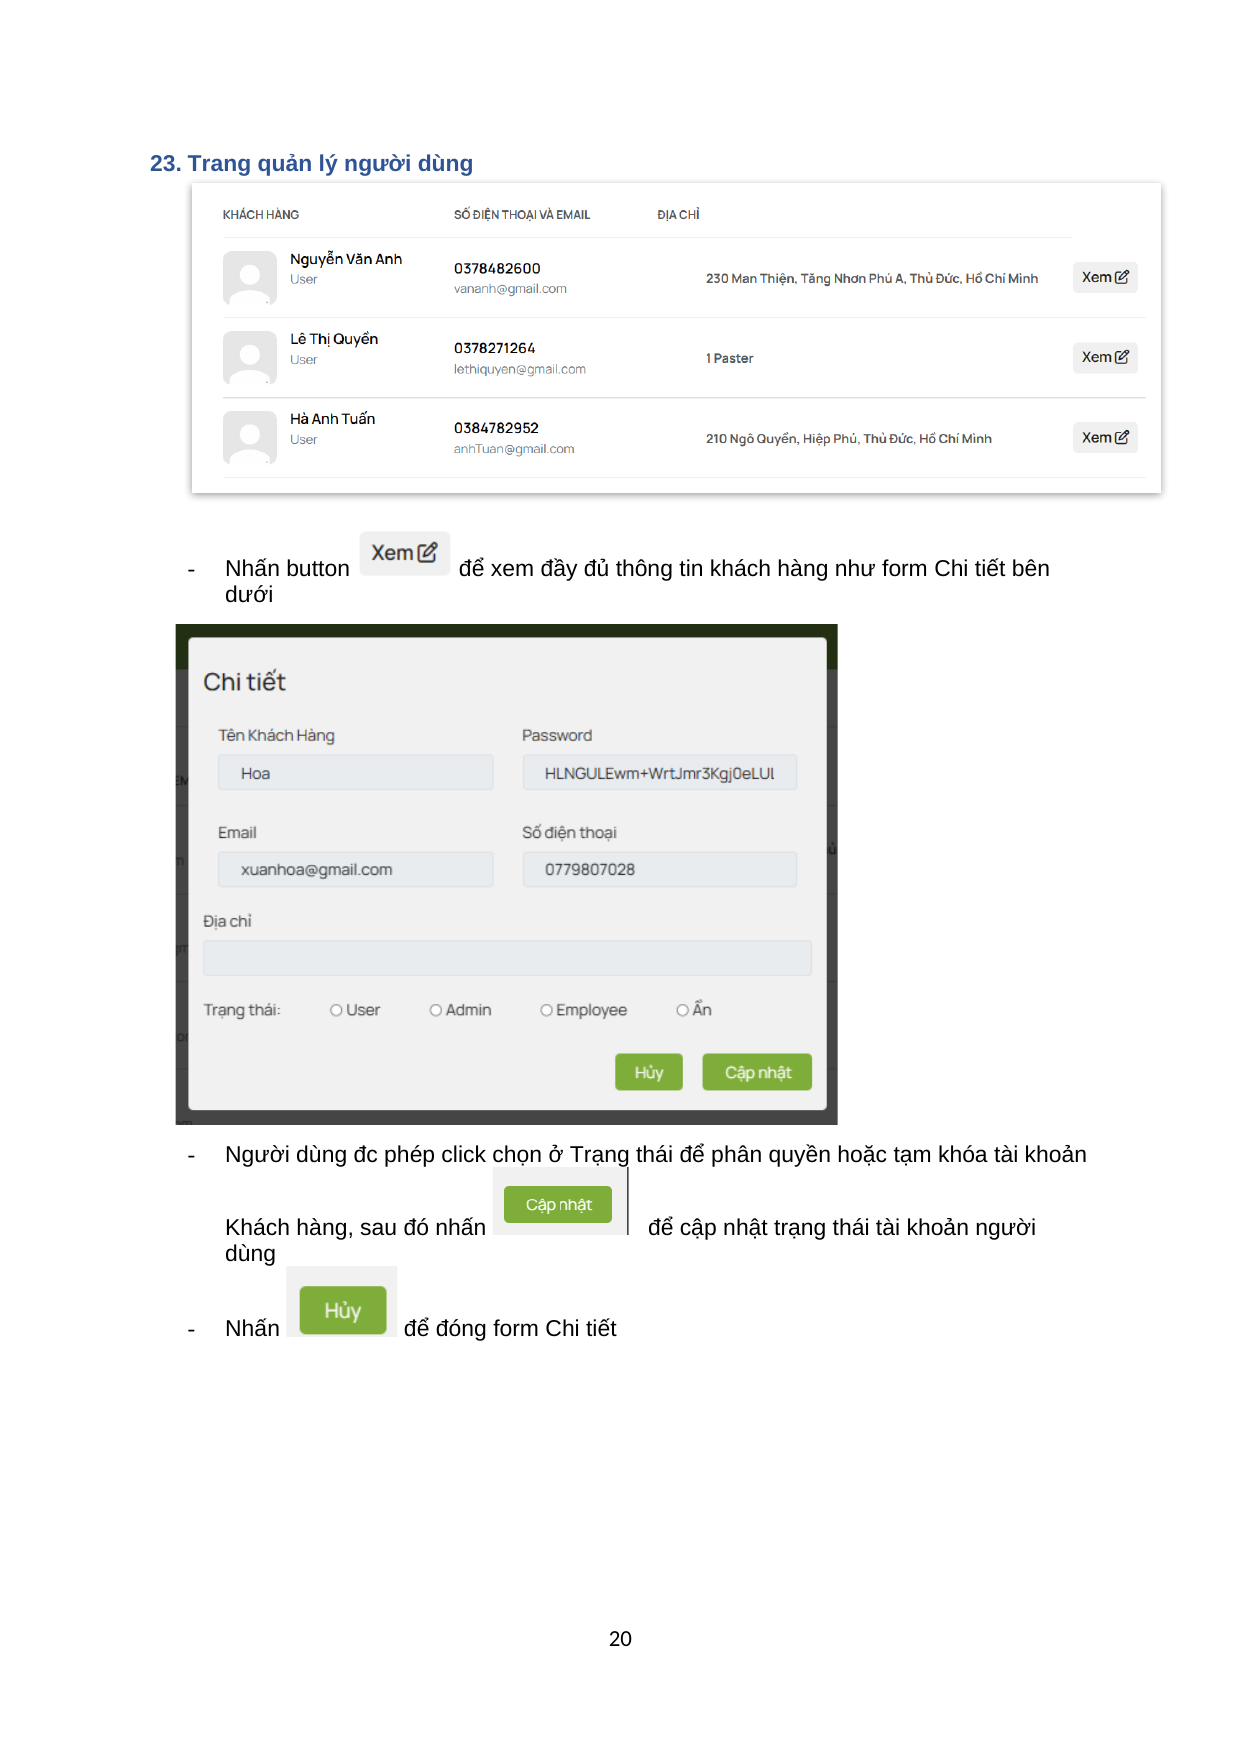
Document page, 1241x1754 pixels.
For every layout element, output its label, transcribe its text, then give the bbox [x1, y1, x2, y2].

subtitle Trang quản lý người dùng [150, 150, 1090, 176]
picture [286, 1266, 398, 1337]
list Nhấn button để xem đầy đủ thông tin khách hàng như form Chi tiết bên dưới [187, 530, 1090, 607]
list Nhấn để đóng form Chi tiết [187, 1266, 1090, 1341]
picture [492, 1167, 629, 1235]
picture [175, 624, 838, 1125]
picture [206, 197, 1146, 478]
picture [356, 530, 453, 577]
list Người dùng đc phép click chọn ở Trạng thái để phân quyền hoặc tạm khóa tài khoản Khách hàng, sau đó nhấn để cập nhật trạng thái tài khoản người dùng [187, 1141, 1090, 1266]
